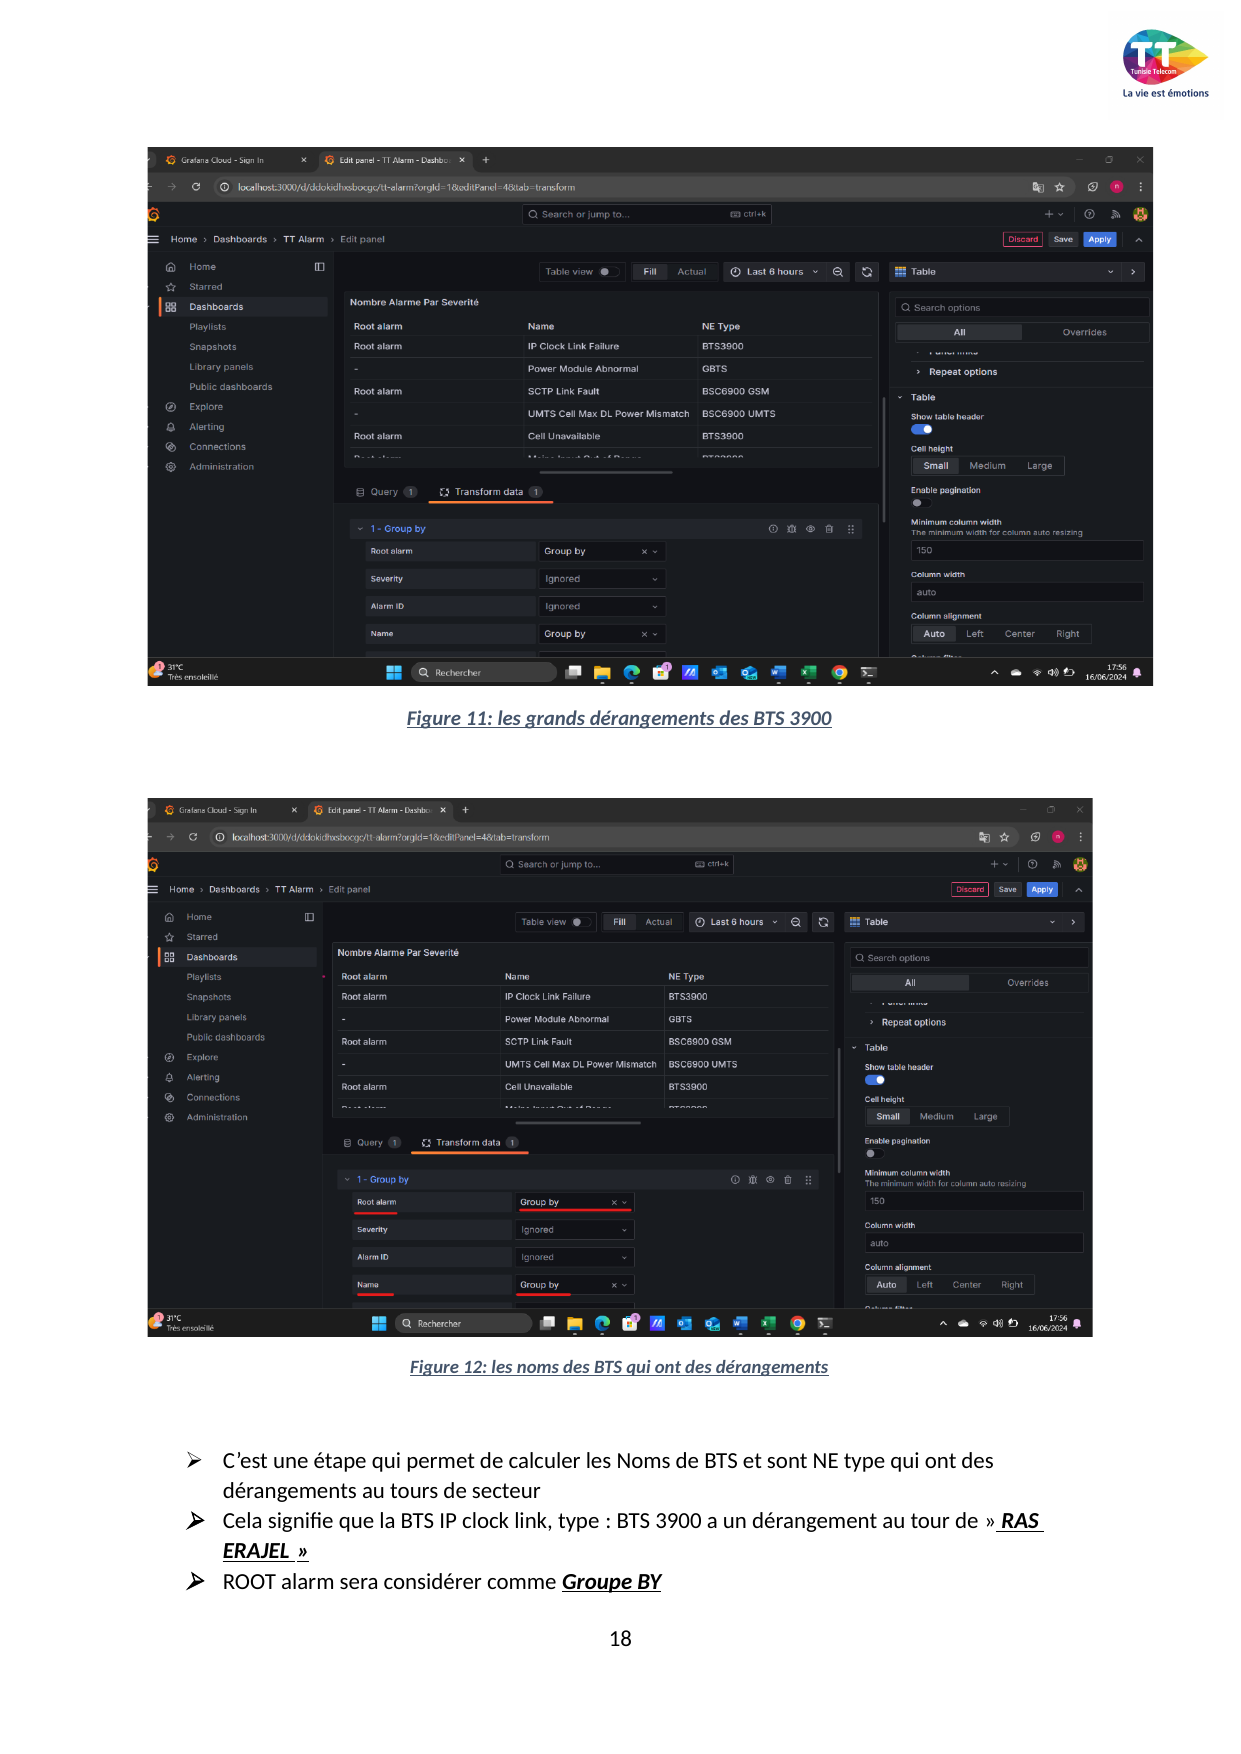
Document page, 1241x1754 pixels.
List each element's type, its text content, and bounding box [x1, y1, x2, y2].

list ROOT alarm sera considérer comme Groupe BY [185, 1567, 1093, 1595]
picture [1107, 11, 1224, 120]
text Figure 11: les grands dérangements des BTS 3900 [148, 705, 1093, 730]
picture [147, 798, 1093, 1337]
list C’est une étape qui permet de calculer les Noms de BTS et sont NE type qui ont des dérangements au tours de secteur [185, 1446, 1093, 1504]
picture [147, 147, 1154, 686]
list Cela signifie que la BTS IP clock link, type : BTS 3900 a un dérangement au tour de » RAS ERAJEL » [185, 1506, 1093, 1564]
text Figure 12: les noms des BTS qui ont des dérangements [148, 1355, 1093, 1378]
